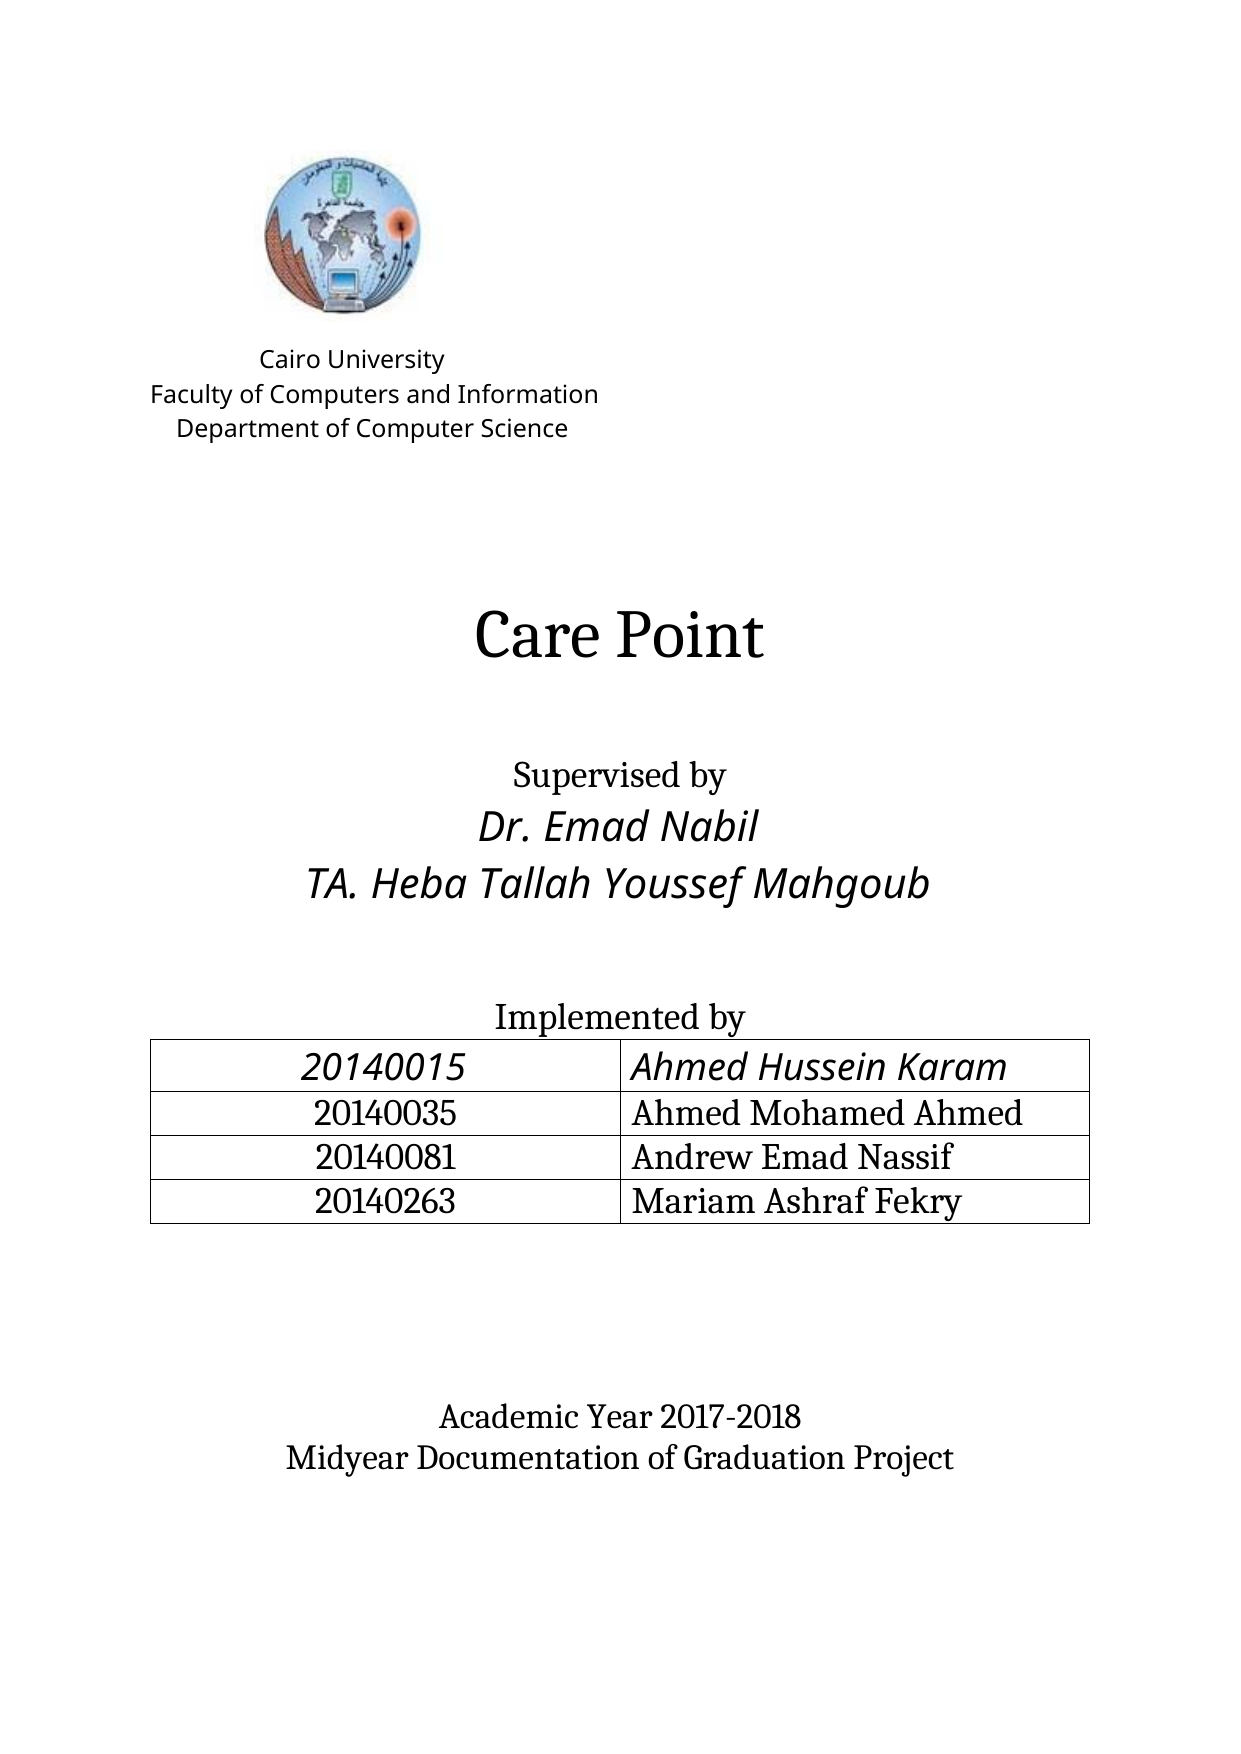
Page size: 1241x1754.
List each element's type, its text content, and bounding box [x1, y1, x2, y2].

text TA. Heba Tallah Youssef Mahgoub [150, 854, 1090, 911]
table_cell Ahmed Mohamed Ahmed [621, 1092, 1089, 1135]
text Faculty of Computers and Information [150, 376, 1090, 410]
table_cell 20140263 [151, 1180, 620, 1223]
text Department of Computer Science [150, 410, 1090, 444]
text Care Point [150, 596, 1090, 675]
text Midyear Documentation of Graduation Project [150, 1438, 1090, 1478]
table_cell 20140035 [151, 1092, 620, 1135]
text Supervised by [150, 754, 1090, 797]
picture [242, 150, 444, 322]
table_cell Andrew Emad Nassif [621, 1136, 1089, 1179]
text Implemented by [150, 996, 1090, 1039]
table_cell 20140081 [151, 1136, 620, 1179]
text Academic Year 2017-2018 [150, 1397, 1090, 1438]
table_header Ahmed Hussein Karam [621, 1040, 1089, 1091]
text Dr. Emad Nabil [150, 797, 1090, 854]
table_header 20140015 [151, 1040, 620, 1091]
table_cell Mariam Ashraf Fekry [621, 1180, 1089, 1223]
text Cairo University [225, 342, 1090, 376]
